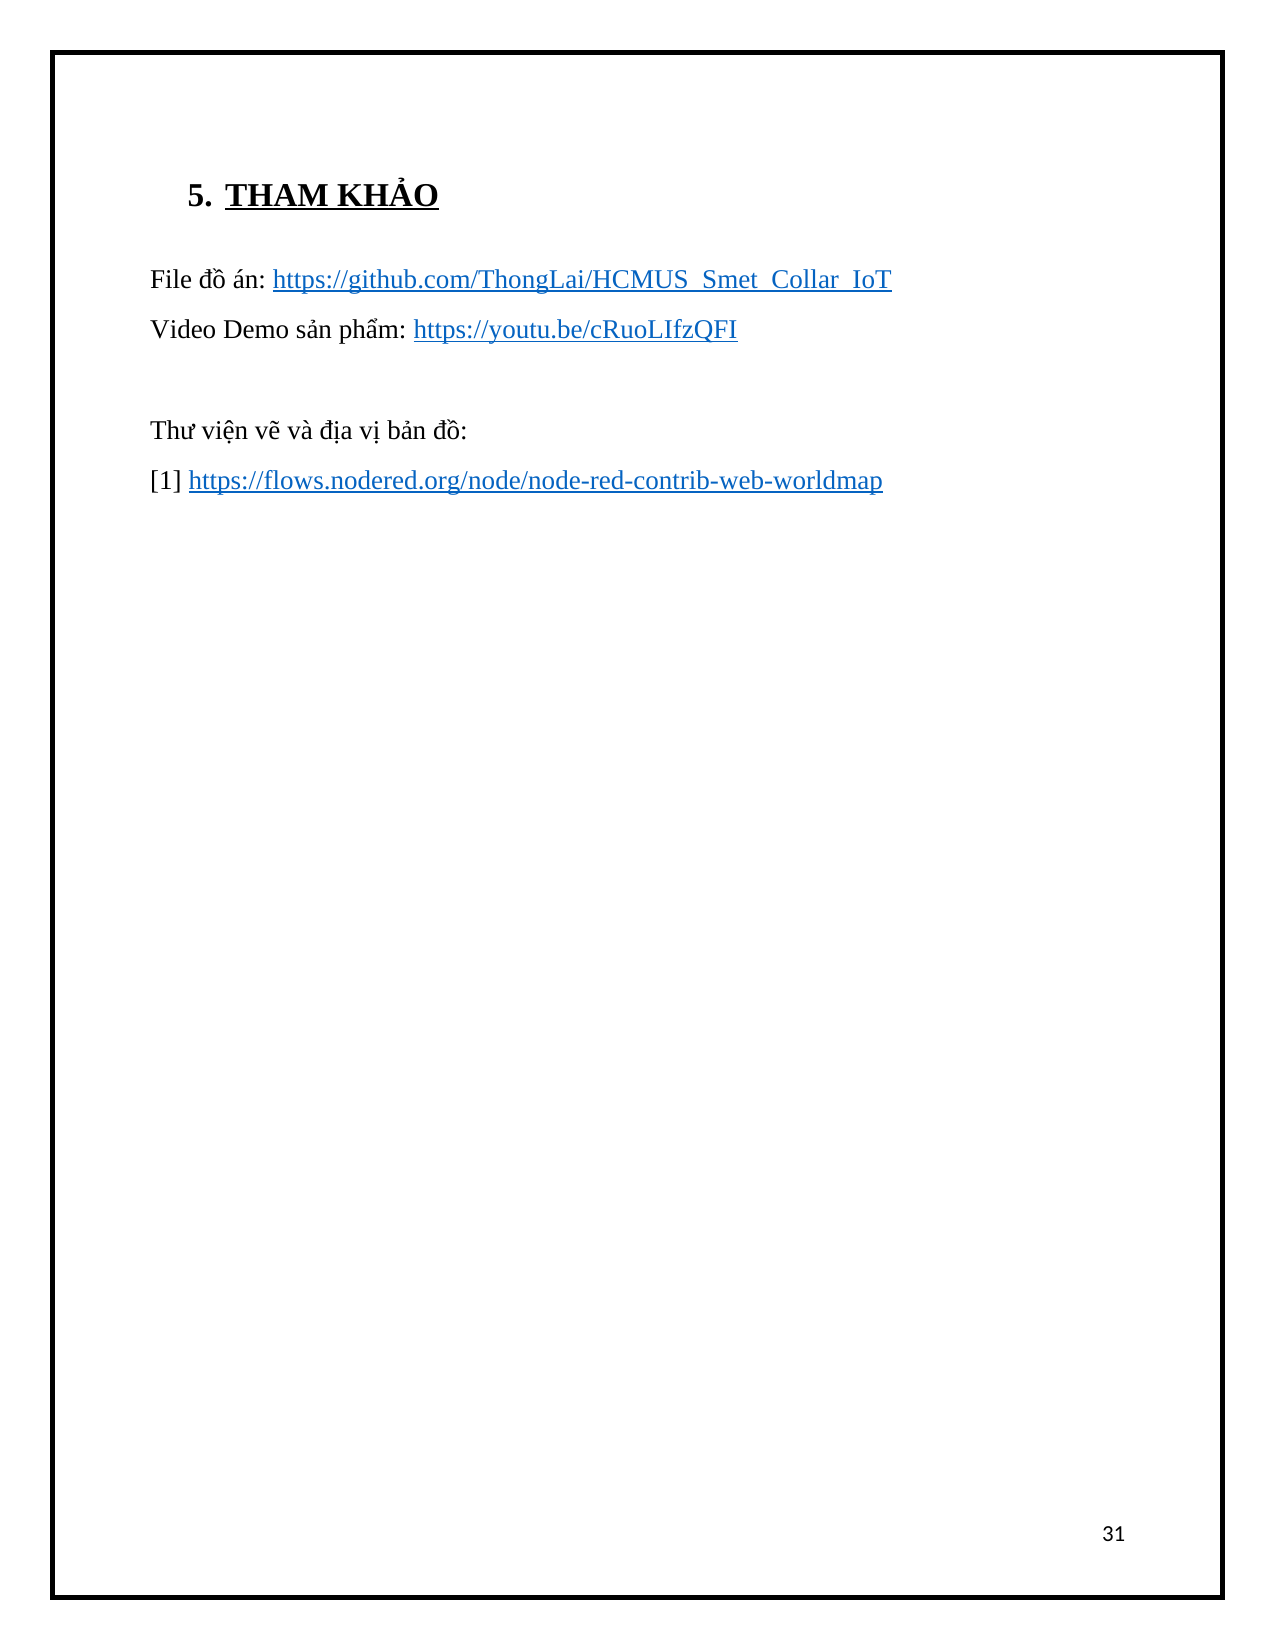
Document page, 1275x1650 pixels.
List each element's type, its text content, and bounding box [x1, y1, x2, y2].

text [1] https://flows.nodered.org/node/node-red-contrib-web-worldmap [150, 464, 1125, 495]
text File đồ án: https://github.com/ThongLai/HCMUS_Smet_Collar_IoT [150, 263, 1125, 294]
subtitle THAM KHẢO [187, 175, 1125, 213]
text Thư viện vẽ và địa vị bản đồ: [150, 414, 1125, 445]
text Video Demo sản phẩm: https://youtu.be/cRuoLIfzQFI [150, 313, 1125, 344]
